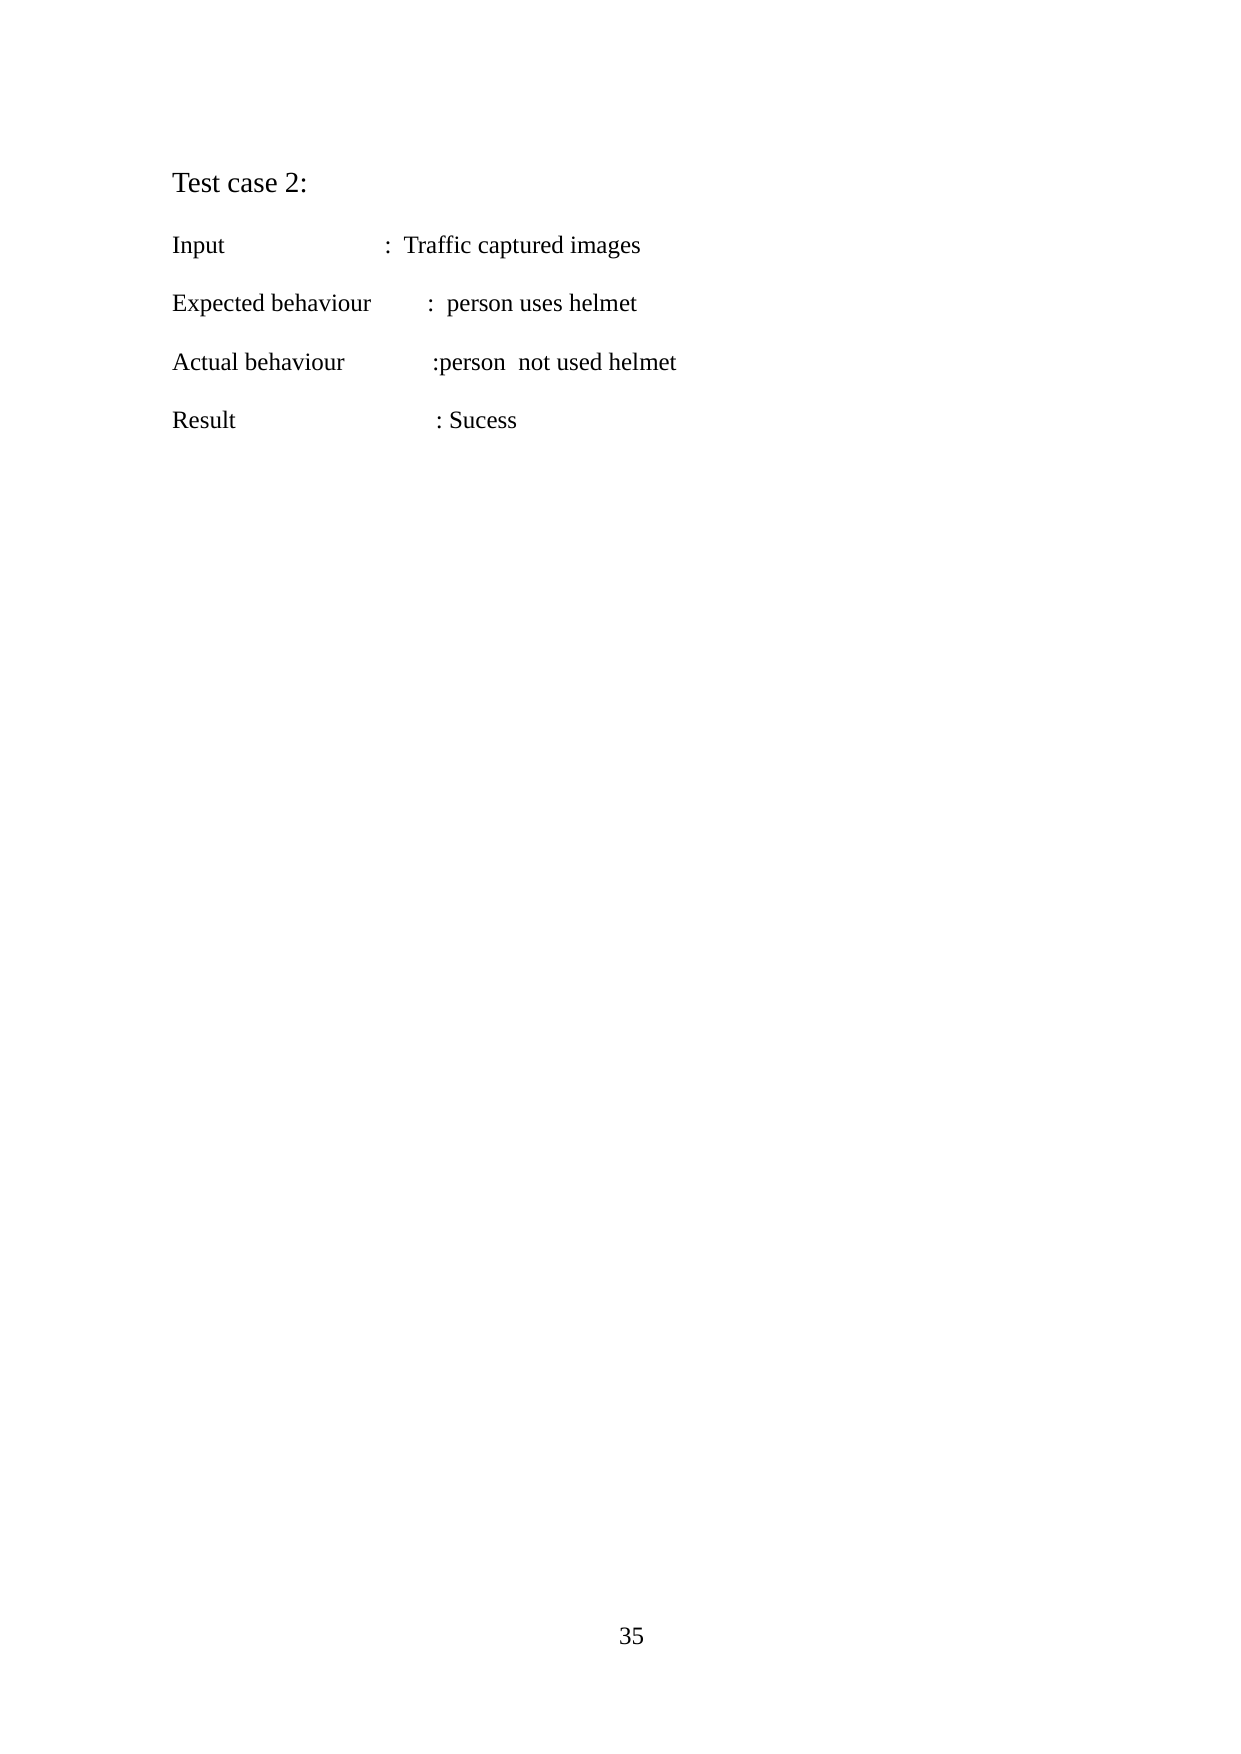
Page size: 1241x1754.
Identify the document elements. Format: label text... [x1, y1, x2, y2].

text Actual behaviour :person not used helmet [172, 347, 1134, 376]
text Result : Sucess [172, 405, 1134, 434]
text Test case 2: [172, 165, 1134, 198]
text Input : Traffic captured images [172, 230, 1134, 259]
text Expected behaviour : person uses helmet [172, 288, 1134, 317]
